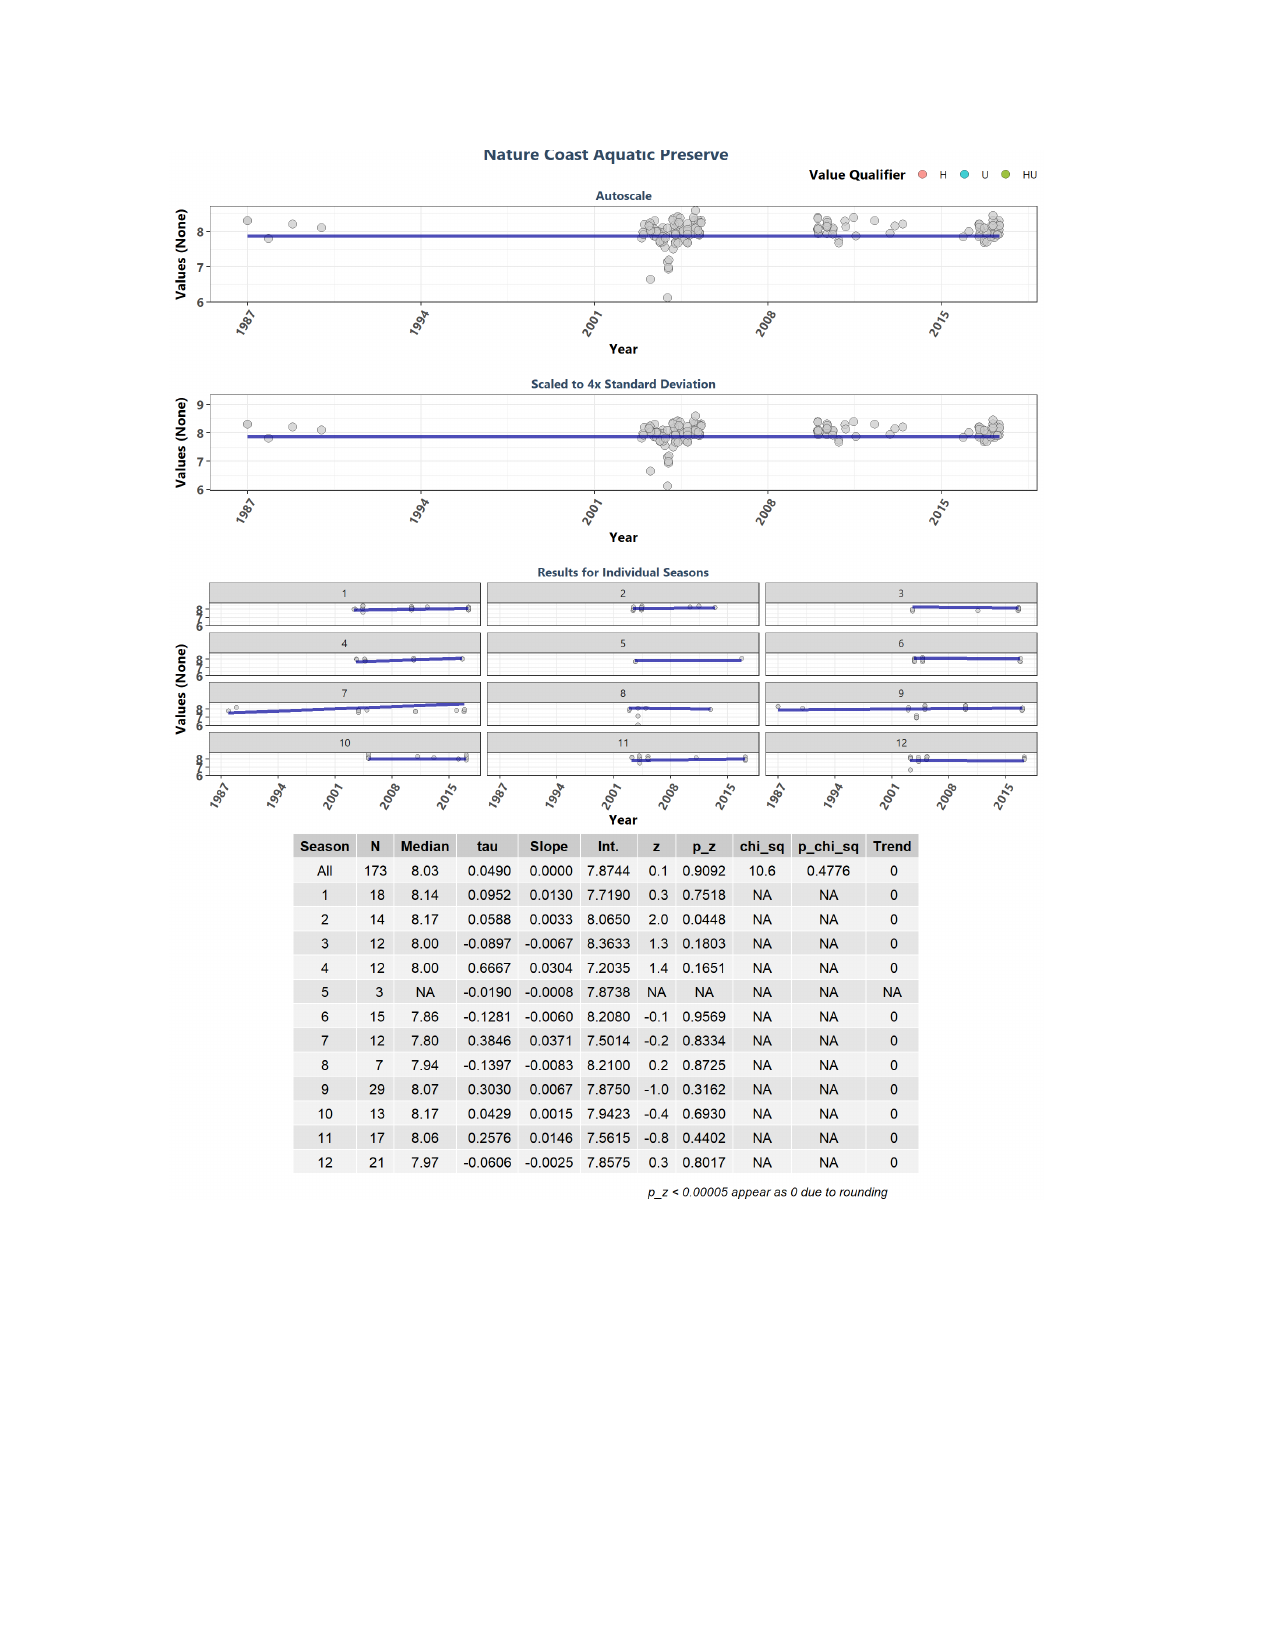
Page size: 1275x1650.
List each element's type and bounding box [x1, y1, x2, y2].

picture [168, 150, 1044, 1200]
